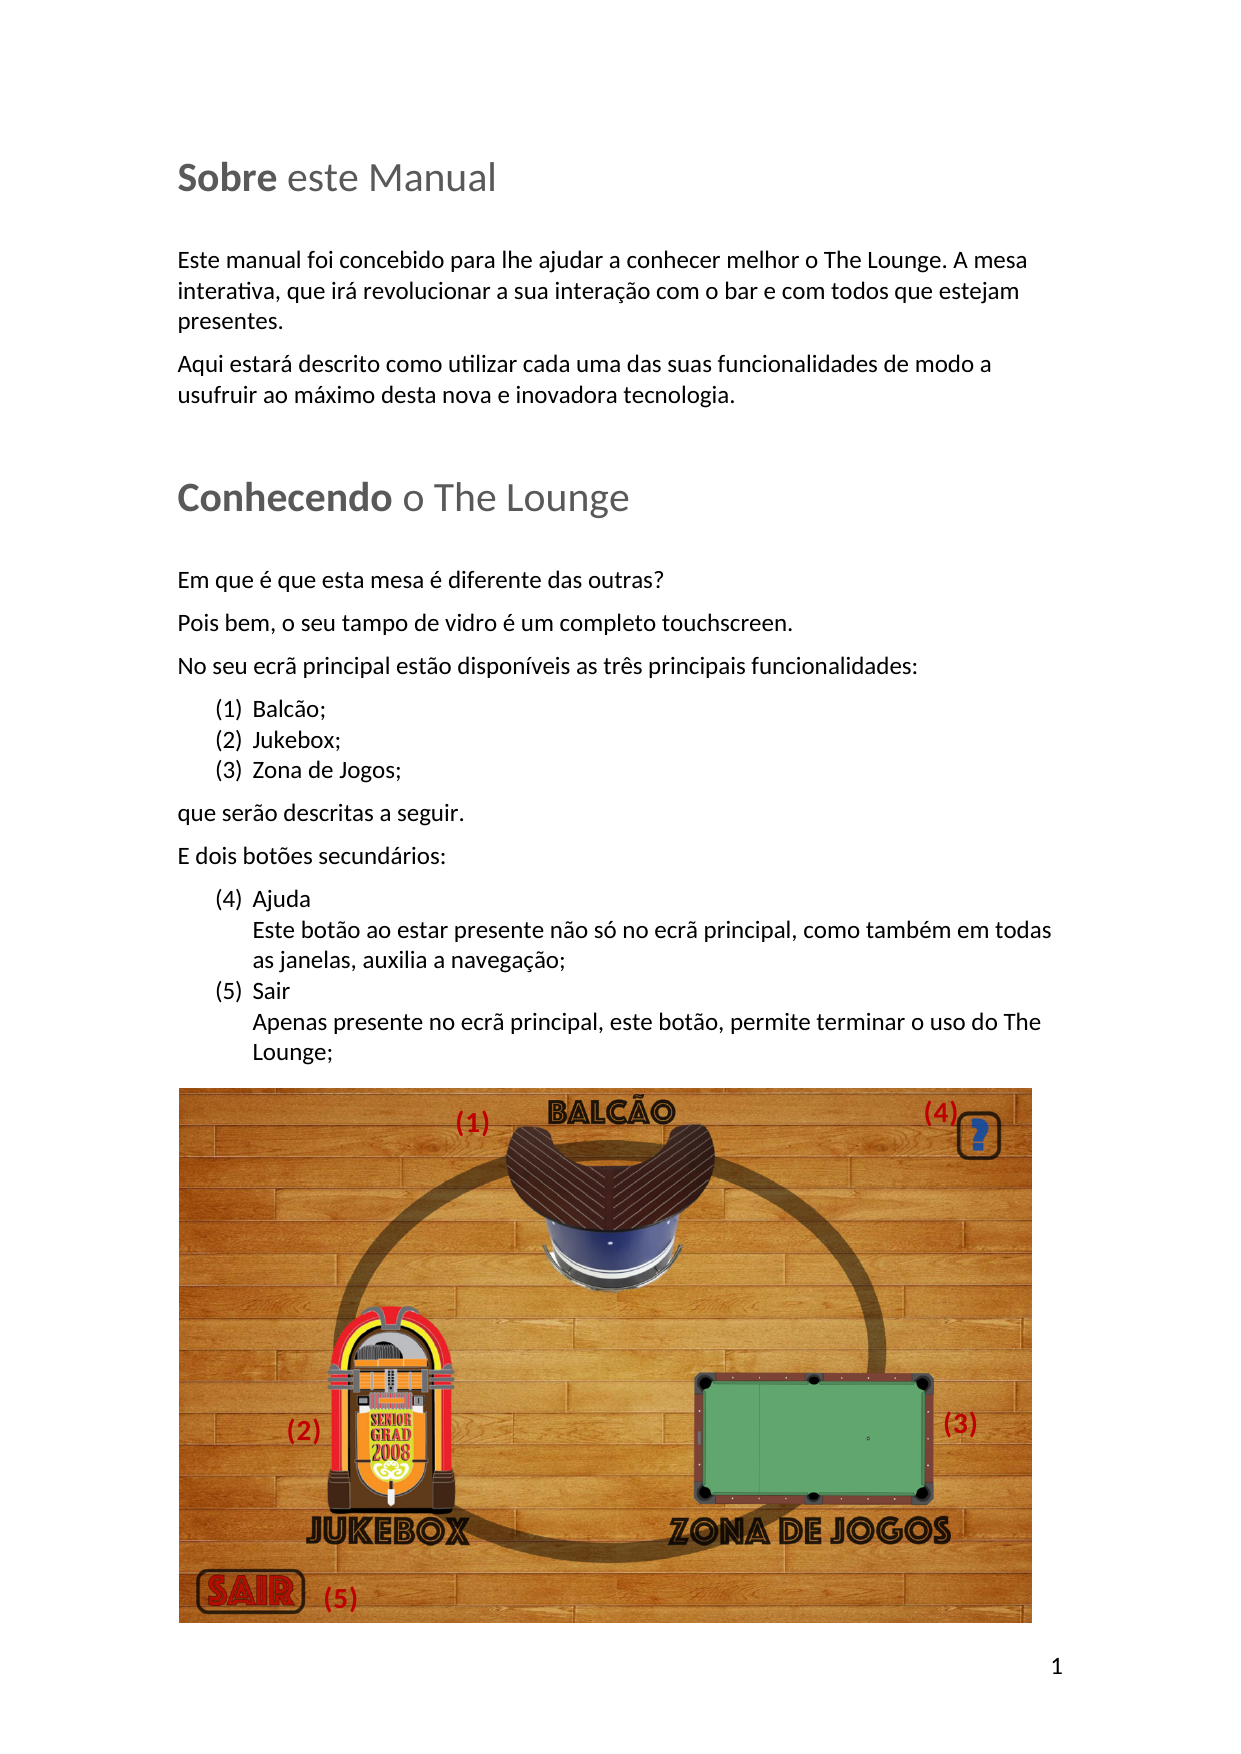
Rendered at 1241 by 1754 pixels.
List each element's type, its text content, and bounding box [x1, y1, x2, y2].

list Apenas presente no ecrã principal, este botão, permite terminar o uso do The Lounge; [252, 1006, 1063, 1067]
text Pois bem, o seu tampo de vidro é um completo touchscreen. [177, 607, 1063, 638]
text Sobre este Manual [177, 151, 1063, 201]
text Conhecendo o The Lounge [177, 471, 1063, 521]
list Balcão; [215, 693, 1063, 724]
text que serão descritas a seguir. [177, 797, 1063, 828]
text No seu ecrã principal estão disponíveis as três principais funcionalidades: [177, 650, 1063, 681]
list Zona de Jogos; [215, 754, 1063, 785]
picture [177, 1088, 1032, 1622]
list Este botão ao estar presente não só no ecrã principal, como também em todas as janelas, auxilia a navegação; [252, 914, 1063, 975]
list Ajuda [215, 883, 1063, 914]
list Sair [215, 975, 1063, 1006]
text Em que é que esta mesa é diferente das outras? [177, 564, 1063, 595]
text E dois botões secundários: [177, 841, 1063, 871]
text Este manual foi concebido para lhe ajudar a conhecer melhor o The Lounge. A mesa interativa, que irá revolucionar a sua interação com o bar e com todos que estejam presentes. [177, 244, 1063, 336]
list Jukebox; [215, 724, 1063, 754]
text Aqui estará descrito como utilizar cada uma das suas funcionalidades de modo a usufruir ao máximo desta nova e inovadora tecnologia. [177, 348, 1063, 409]
